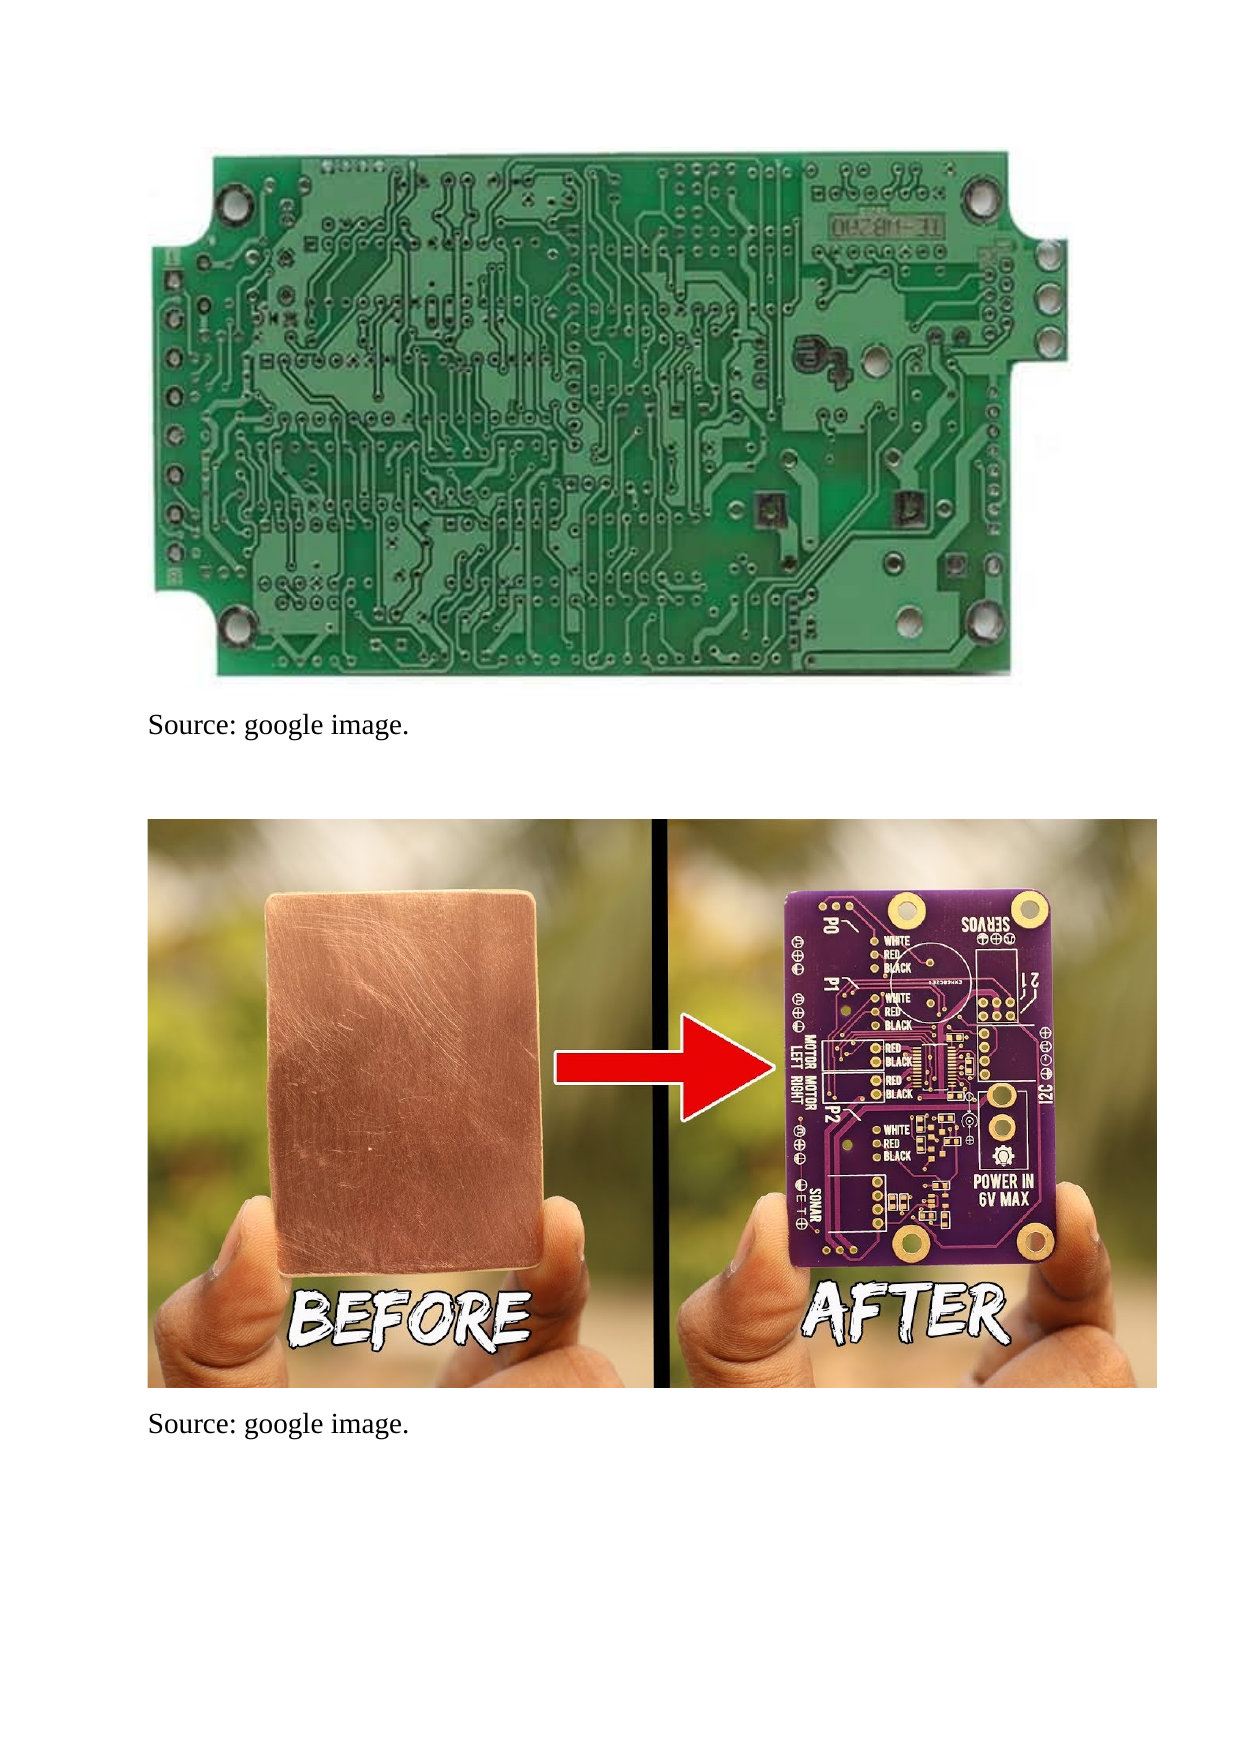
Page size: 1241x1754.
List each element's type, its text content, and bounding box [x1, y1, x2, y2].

picture [147, 819, 1157, 1388]
text Source: google image. [148, 707, 1093, 741]
text Source: google image. [148, 1407, 1093, 1440]
picture [147, 147, 1073, 689]
